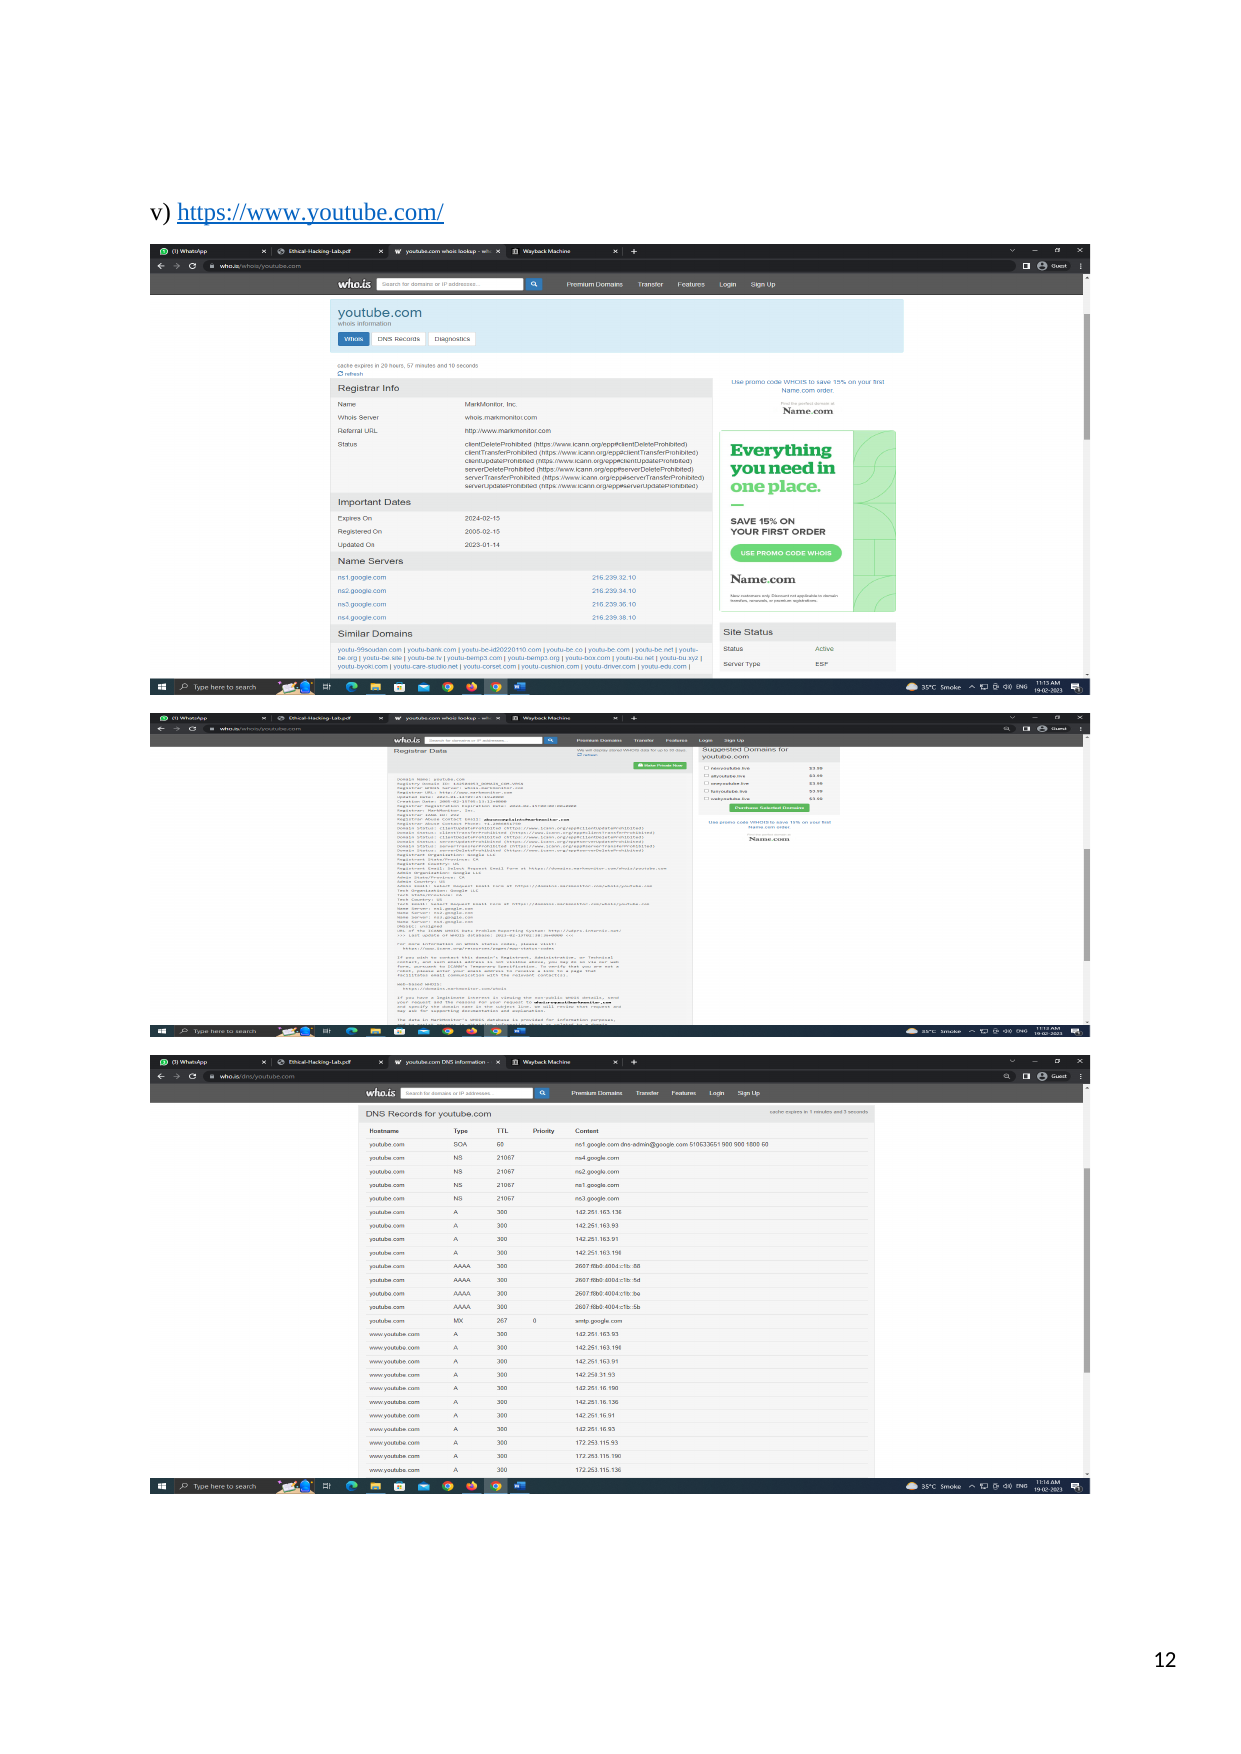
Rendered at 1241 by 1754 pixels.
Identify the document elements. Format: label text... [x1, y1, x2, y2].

text v) https://www.youtube.com/ [150, 197, 1176, 226]
picture [150, 244, 1091, 695]
picture [150, 1055, 1091, 1494]
picture [150, 713, 1091, 1037]
